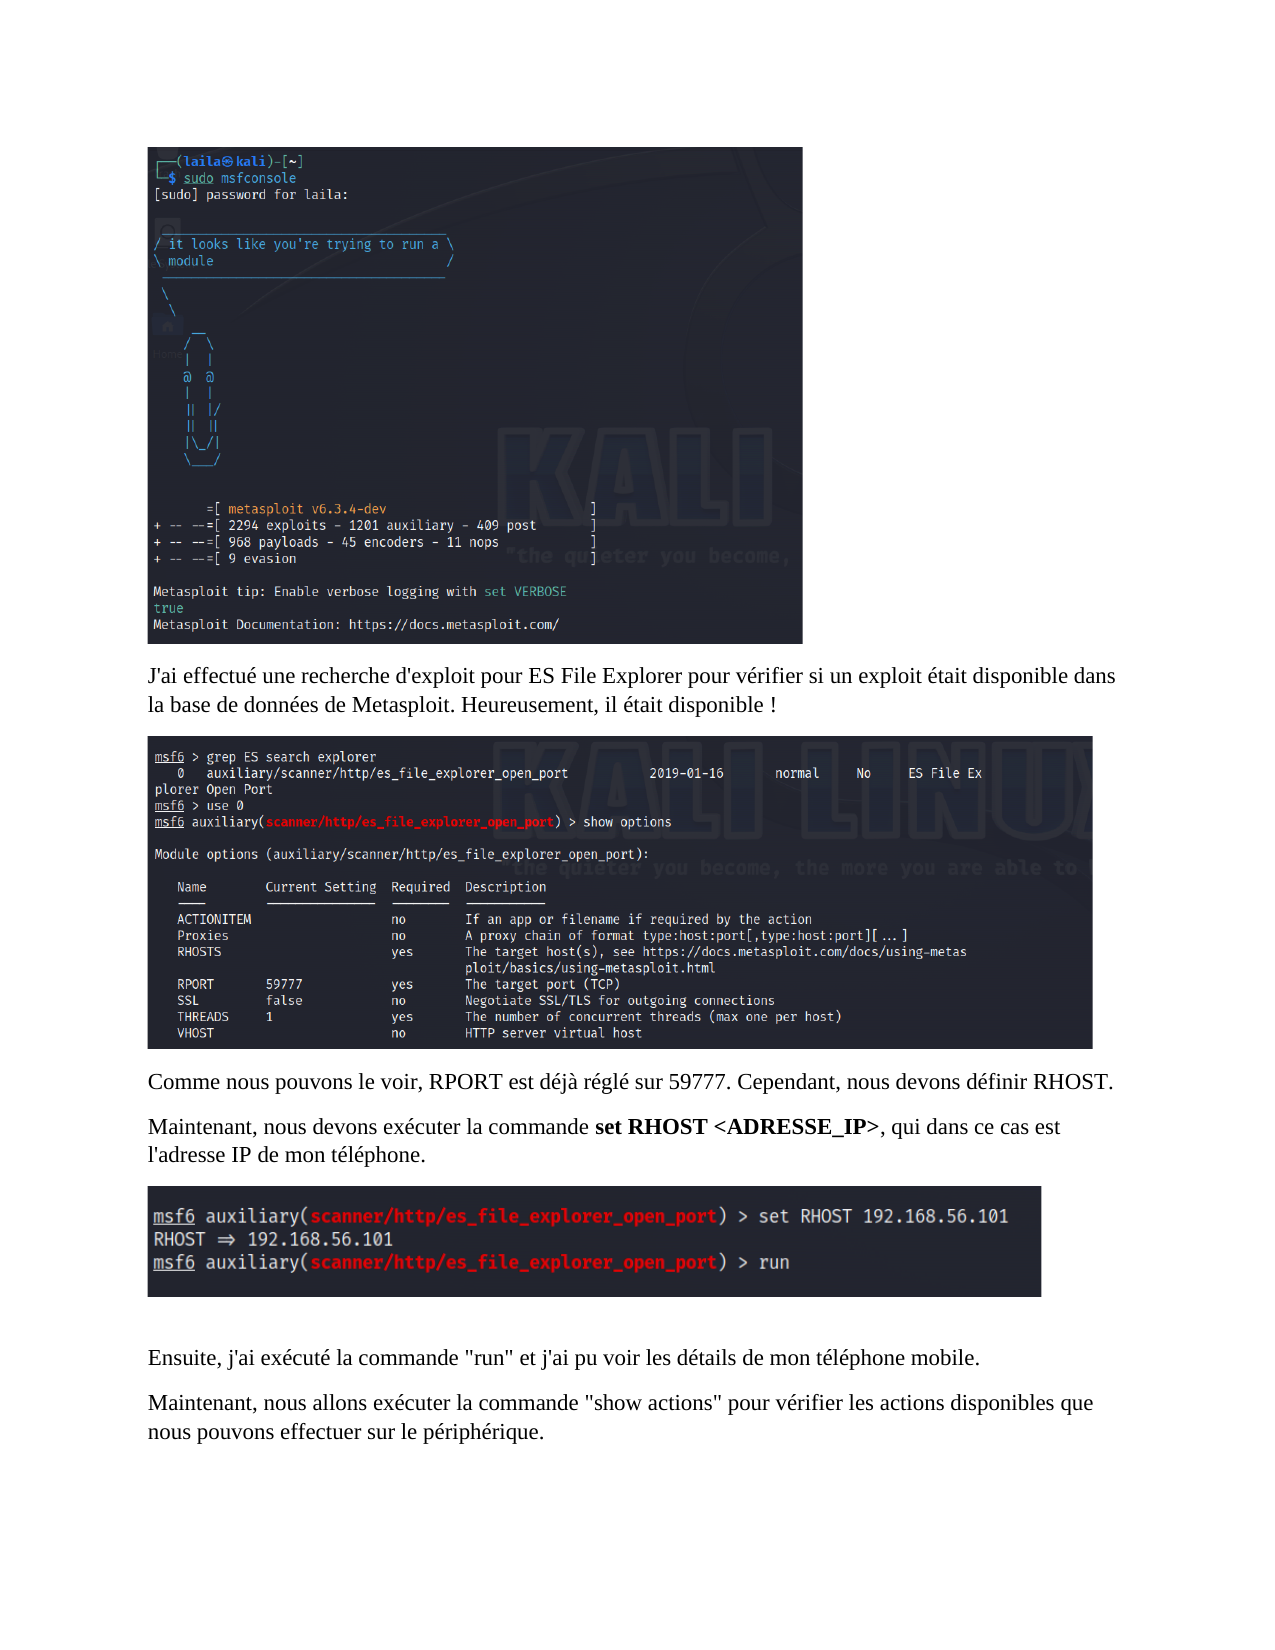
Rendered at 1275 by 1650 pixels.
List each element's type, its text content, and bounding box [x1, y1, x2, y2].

text Ensuite, j'ai exécuté la commande "run" et j'ai pu voir les détails de mon téléphone mobile. [148, 1316, 1127, 1371]
text Maintenant, nous allons exécuter la commande "show actions" pour vérifier les actions disponibles que nous pouvons effectuer sur le périphérique. [148, 1389, 1127, 1444]
picture [147, 736, 1093, 1049]
text Maintenant, nous devons exécuter la commande set RHOST <ADRESSE_IP>, qui dans ce cas est l'adresse IP de mon téléphone. [148, 1113, 1127, 1168]
picture [147, 1186, 1042, 1297]
text J'ai effectué une recherche d'exploit pour ES File Explorer pour vérifier si un exploit était disponible dans la base de données de Metasploit. Heureusement, il était disponible ! [148, 663, 1127, 717]
picture [147, 147, 803, 644]
text Comme nous pouvons le voir, RPORT est déjà réglé sur 59777. Cependant, nous devons définir RHOST. [148, 1068, 1127, 1094]
